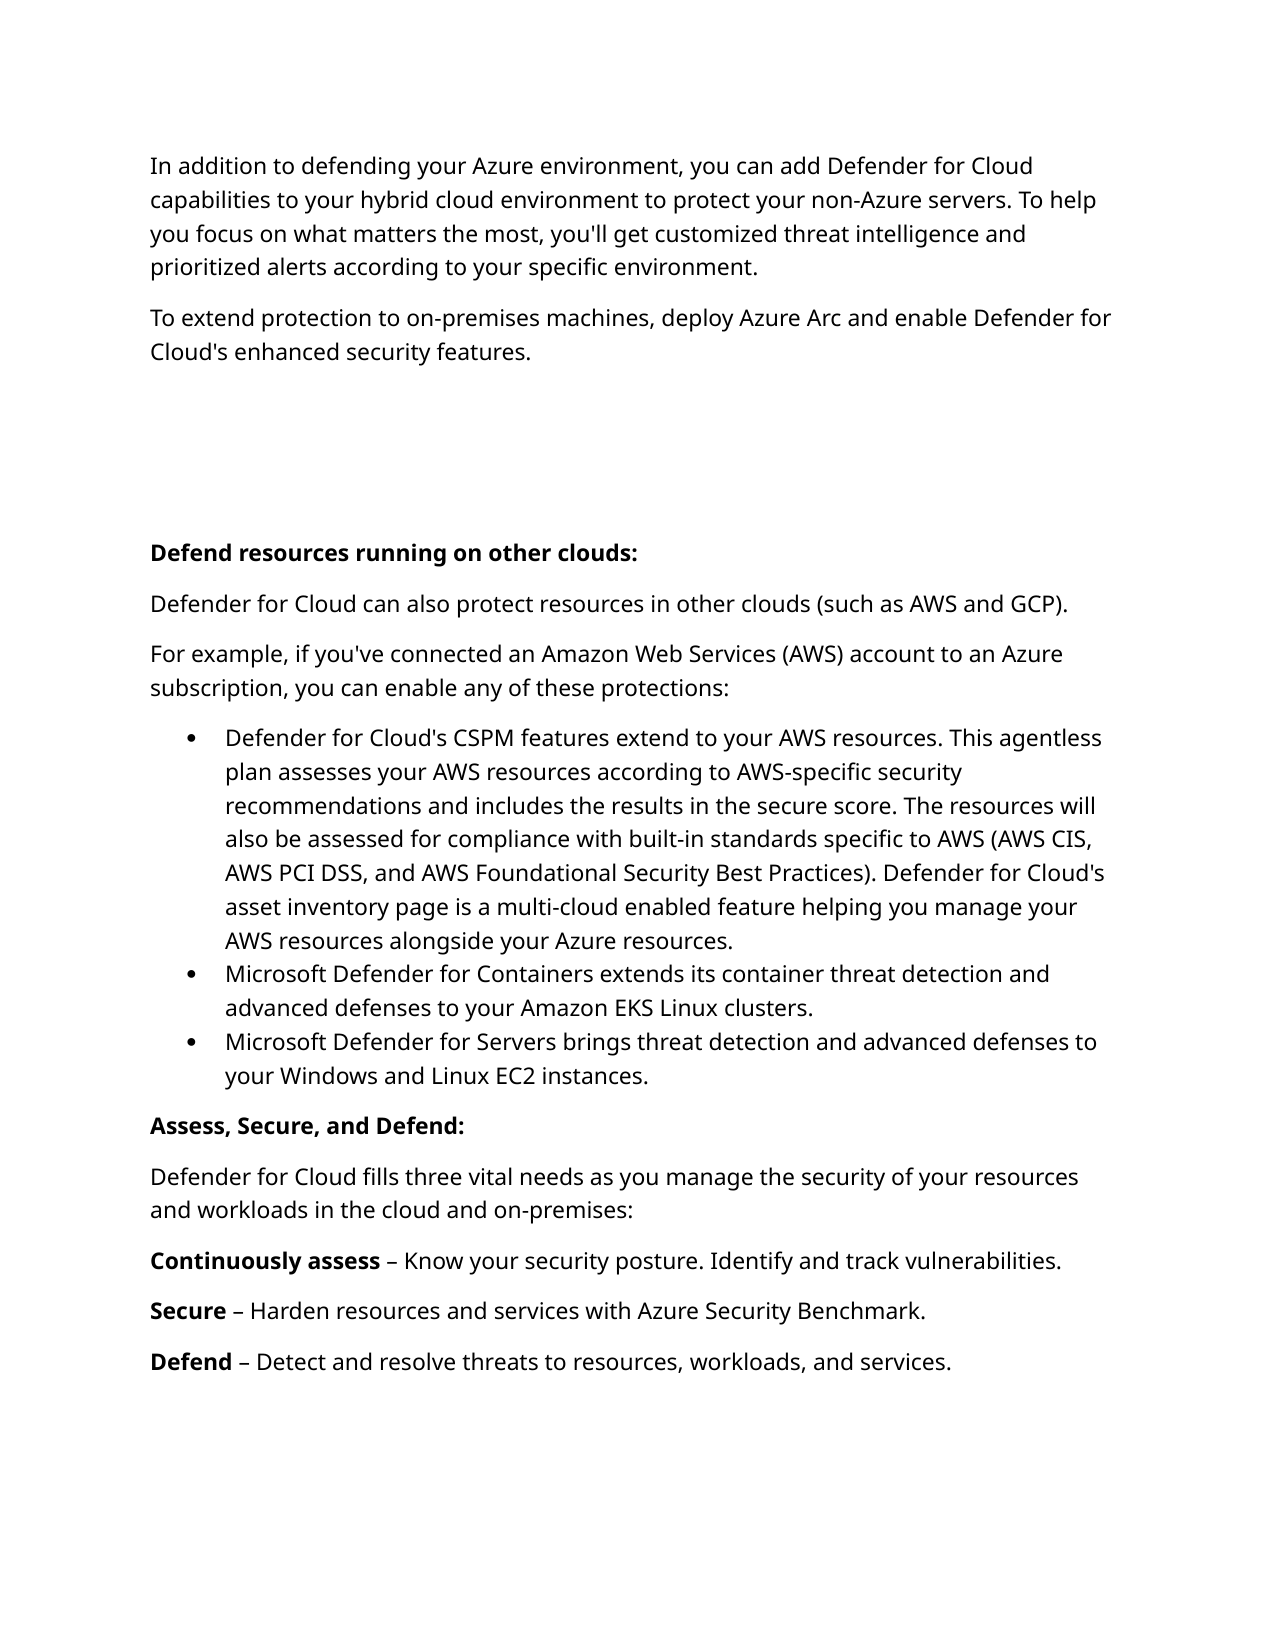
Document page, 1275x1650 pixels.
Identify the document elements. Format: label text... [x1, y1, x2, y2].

text Continuously assess – Know your security posture. Identify and track vulnerabilities. [150, 1244, 1125, 1276]
list Defender for Cloud's CSPM features extend to your AWS resources. This agentless plan assesses your AWS resources according to AWS-specific security recommendations and includes the results in the secure score. The resources will also be assessed for compliance with built-in standards specific to AWS (AWS CIS, AWS PCI DSS, and AWS Foundational Security Best Practices). Defender for Cloud's asset inventory page is a multi-cloud enabled feature helping you manage your AWS resources alongside your Azure resources. [187, 722, 1125, 956]
text Defender for Cloud can also protect resources in other clouds (such as AWS and GCP). [150, 587, 1125, 619]
text For example, if you've connected an Amazon Web Services (AWS) account to an Azure subscription, you can enable any of these protections: [150, 638, 1125, 703]
text In addition to defending your Azure environment, you can add Defender for Cloud capabilities to your hybrid cloud environment to protect your non-Azure servers. To help you focus on what matters the most, you'll get customized threat intelligence and prioritized alerts according to your specific environment. [150, 150, 1125, 282]
text To extend protection to on-premises machines, deploy Azure Arc and enable Defender for Cloud's enhanced security features. [150, 302, 1125, 367]
text Defend – Detect and resolve threats to resources, workloads, and services. [150, 1345, 1125, 1377]
list Microsoft Defender for Servers brings threat detection and advanced defenses to your Windows and Linux EC2 instances. [187, 1026, 1125, 1091]
text Secure – Harden resources and services with Azure Security Benchmark. [150, 1295, 1125, 1326]
text Assess, Secure, and Defend: [150, 1110, 1125, 1141]
list Microsoft Defender for Containers extends its container threat detection and advanced defenses to your Amazon EKS Linux clusters. [187, 958, 1125, 1023]
text Defender for Cloud fills three vital needs as you manage the security of your resources and workloads in the cloud and on-premises: [150, 1160, 1125, 1225]
text Defend resources running on other clouds: [150, 537, 1125, 568]
